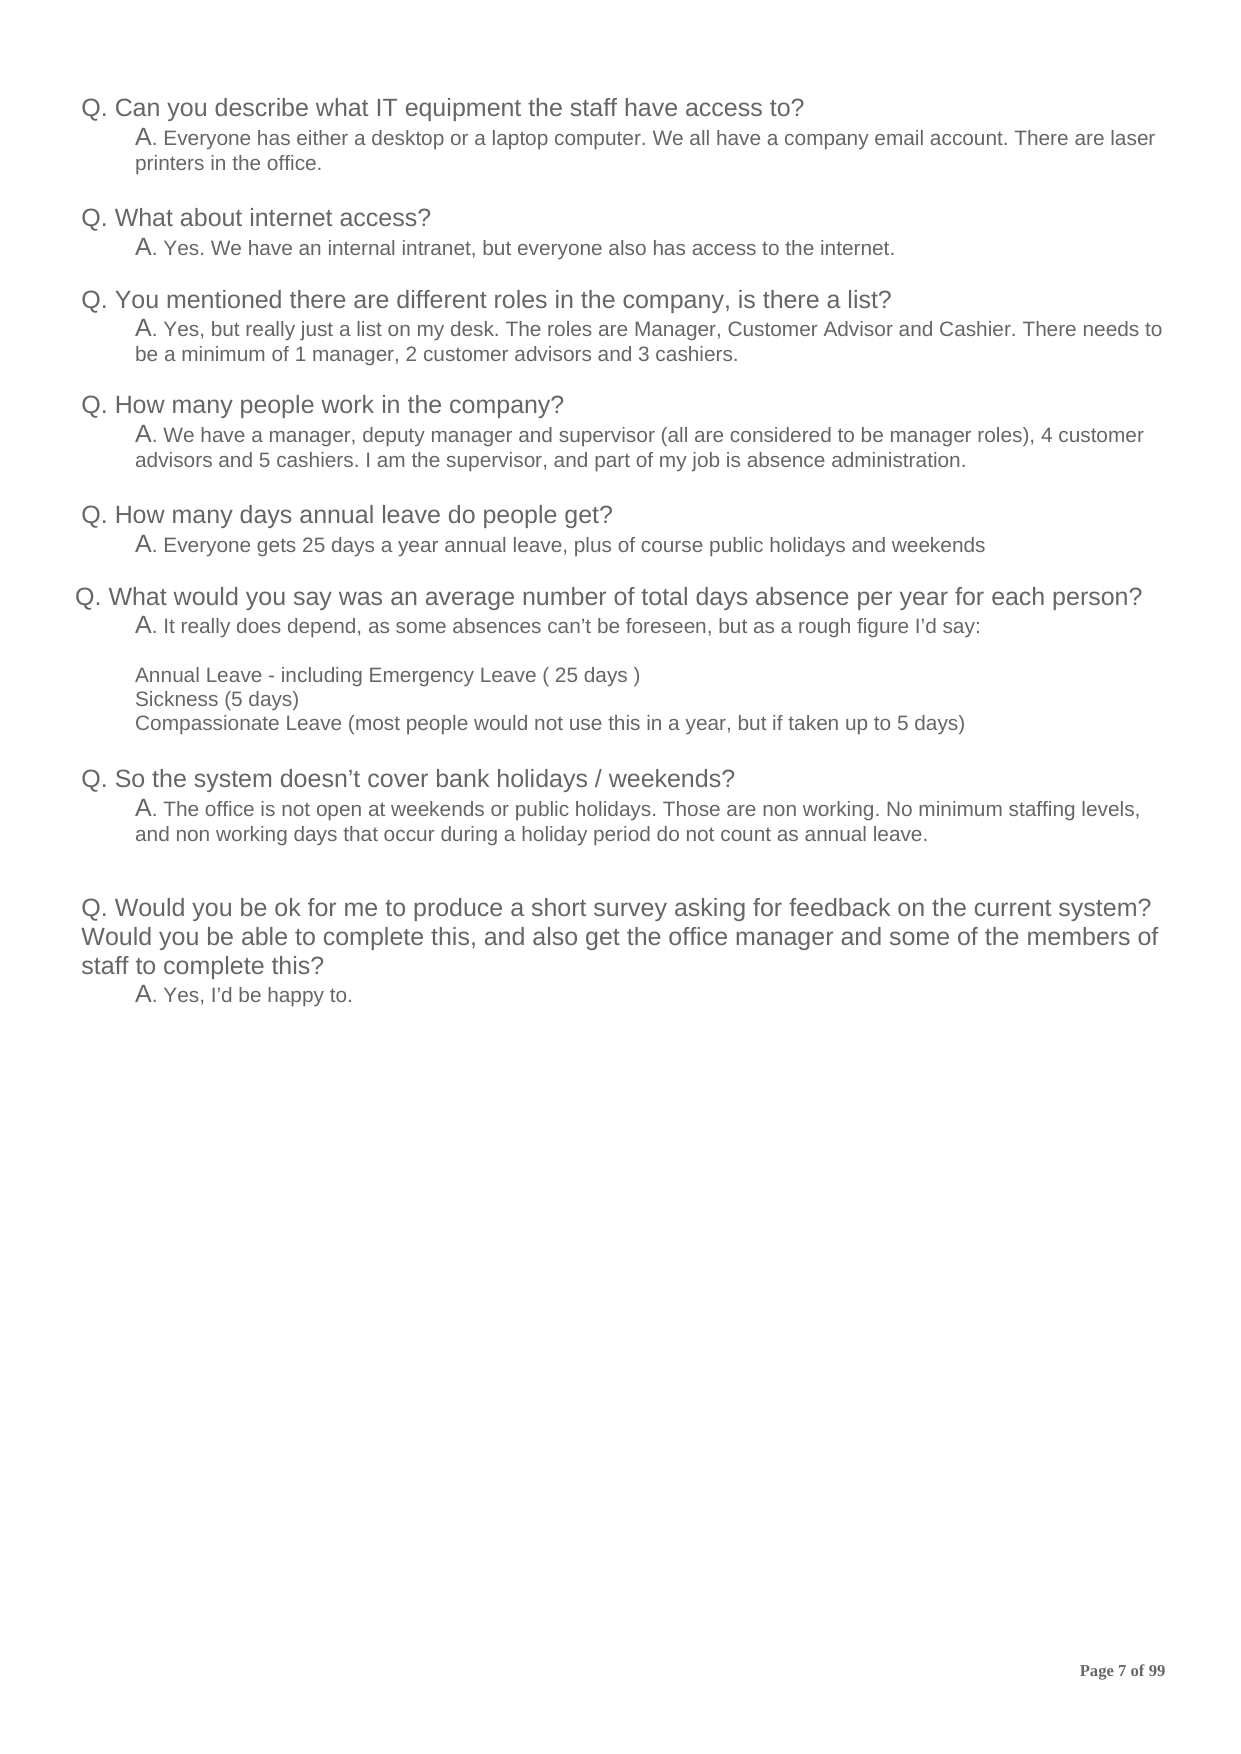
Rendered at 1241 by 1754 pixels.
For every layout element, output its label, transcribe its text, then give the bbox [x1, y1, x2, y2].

text A. Yes. We have an internal intranet, but everyone also has access to the internet. [135, 232, 1165, 261]
text A. It really does depend, as some absences can’t be foreseen, but as a rough figure I’d say: Annual Leave - including Emergency Leave ( 25 days ) Sickness (5 days) Compassionate Leave (most people would not use this in a year, but if taken up to 5 days) [135, 611, 1165, 764]
text A. Everyone has either a desktop or a laptop computer. We all have a company email account. There are laser printers in the office. [135, 122, 1165, 174]
text Q. Would you be ok for me to produce a short survey asking for feedback on the current system? Would you be able to complete this, and also get the office manager and some of the members of staff to complete this? [81, 893, 1165, 979]
text Q. How many people work in the company? [81, 390, 1165, 419]
text Q. How many days annual leave do people get? [81, 500, 1165, 529]
text Q. You mentioned there are different roles in the company, is there a list? [81, 285, 1165, 313]
text Q. Can you describe what IT equipment the staff have access to? [81, 93, 1165, 122]
text Q. So the system doesn’t cover bank holidays / weekends? [81, 764, 1165, 793]
text A. Yes, but really just a list on my desk. The roles are Manager, Customer Advisor and Cashier. There needs to be a minimum of 1 manager, 2 customer advisors and 3 cashiers. [135, 313, 1165, 366]
text A. Everyone gets 25 days a year annual leave, plus of course public holidays and weekends [135, 529, 1165, 558]
text A. Yes, I’d be happy to. [135, 979, 1165, 1008]
text Q. What about internet access? [81, 203, 1165, 232]
text A. The office is not open at weekends or public holidays. Those are non working. No minimum staffing levels, and non working days that occur during a holiday period do not count as annual leave. [135, 793, 1165, 845]
text Q. What would you say was an average number of total days absence per year for each person? [75, 582, 1165, 611]
text A. We have a manager, deputy manager and supervisor (all are considered to be manager roles), 4 customer advisors and 5 cashiers. I am the supervisor, and part of my job is absence administration. [135, 419, 1165, 472]
